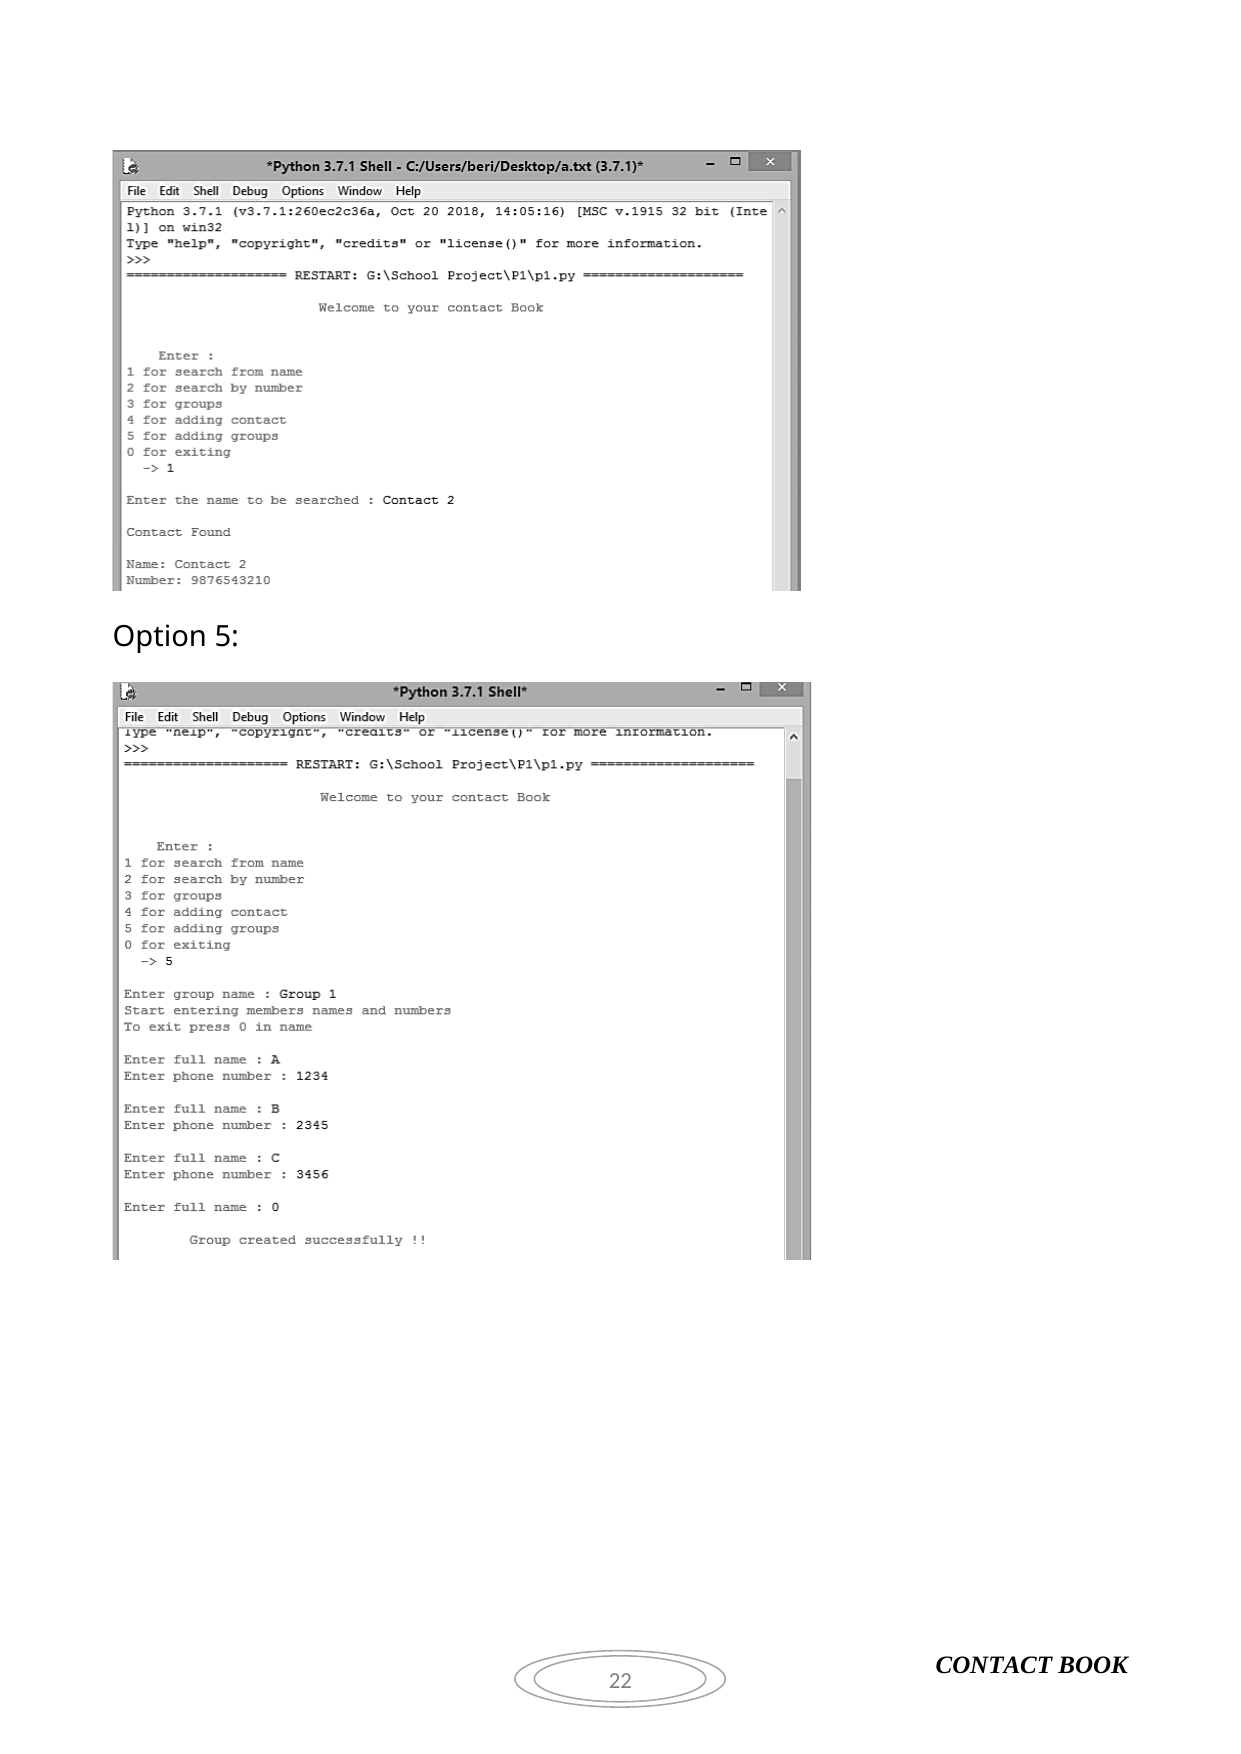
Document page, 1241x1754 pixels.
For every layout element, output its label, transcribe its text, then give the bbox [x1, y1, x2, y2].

picture [112, 150, 801, 591]
text Option 5: [112, 616, 1128, 655]
picture [112, 682, 812, 1260]
